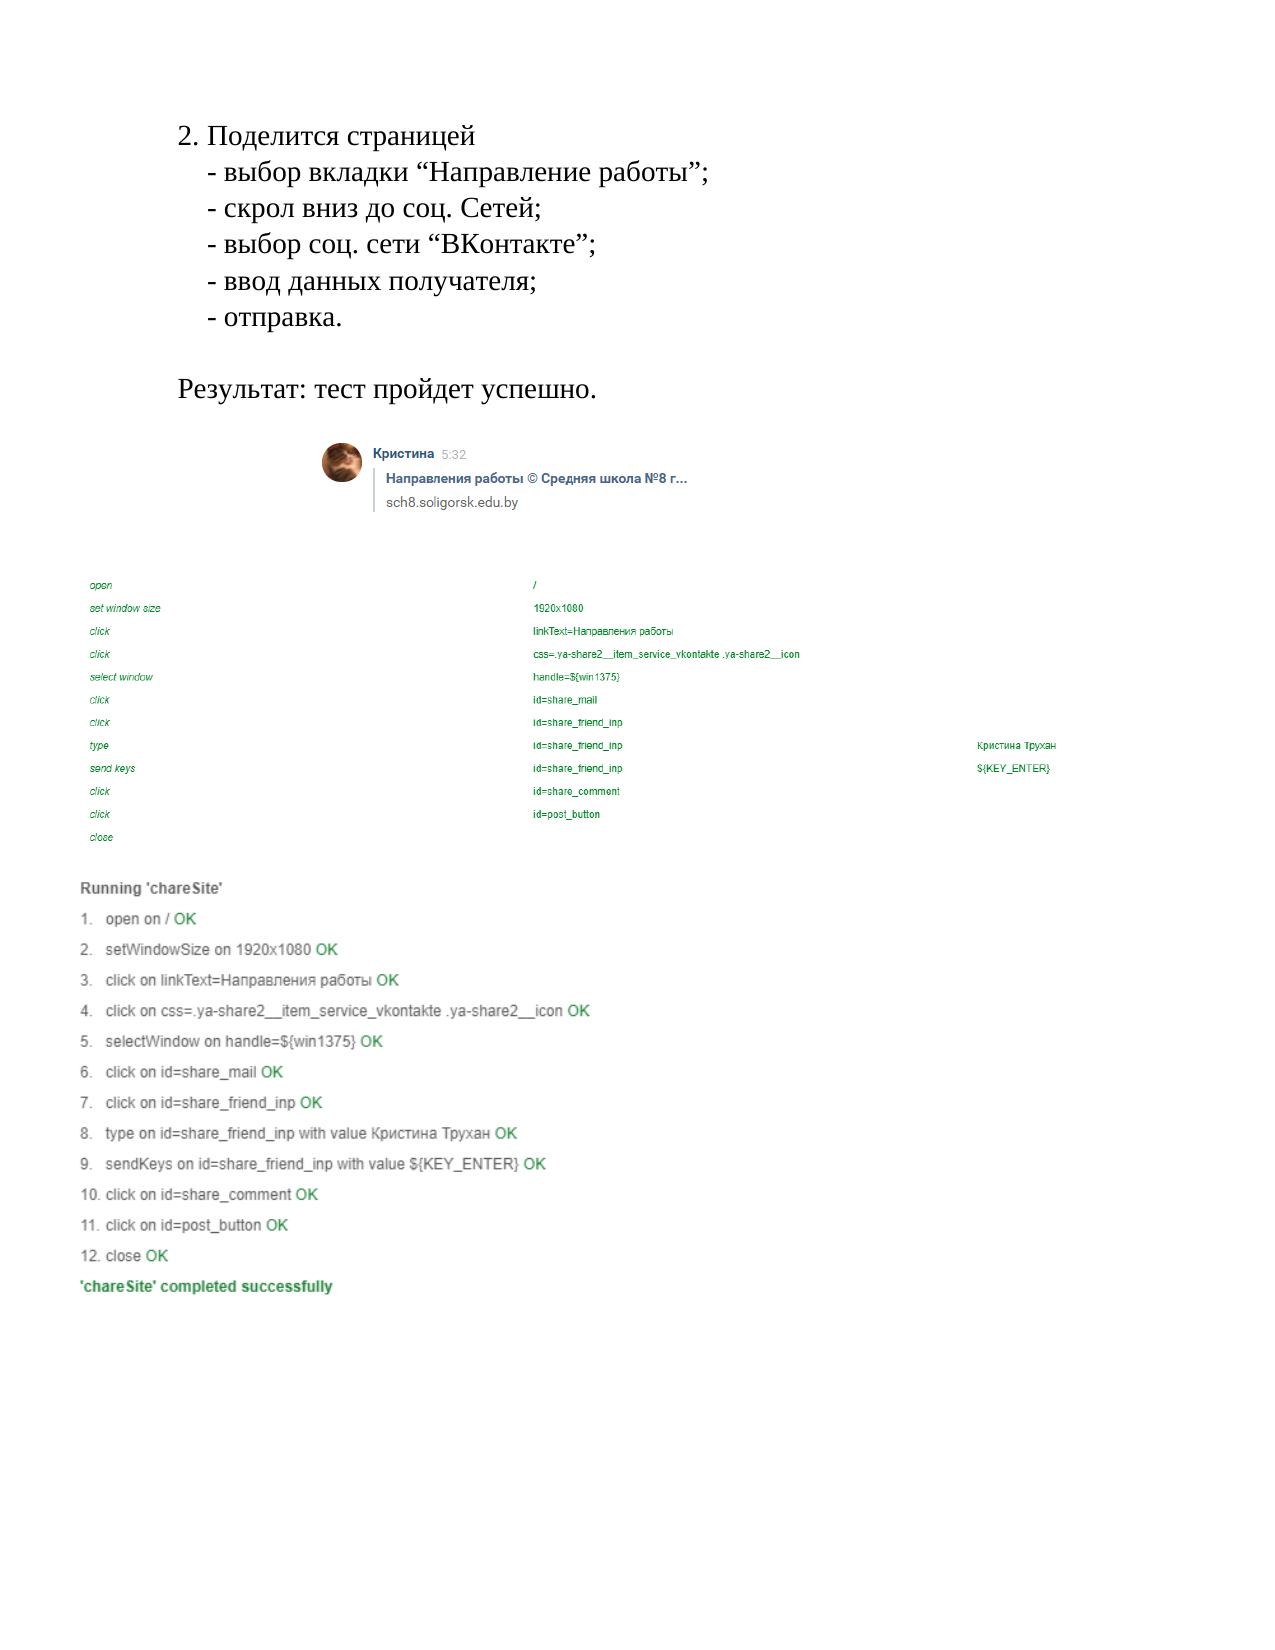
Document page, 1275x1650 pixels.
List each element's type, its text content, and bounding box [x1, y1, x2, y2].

text - выбор соц. сети “ВКонтакте”; [207, 227, 1186, 260]
text - скрол вниз до соц. Сетей; [207, 190, 1186, 224]
list Поделится страницей [177, 118, 1186, 152]
text Результат: тест пройдет успешно. [177, 371, 1186, 405]
text - отправка. [207, 299, 1186, 332]
picture [298, 432, 842, 539]
text - ввод данных получателя; [207, 263, 1186, 296]
picture [70, 876, 614, 1324]
picture [85, 576, 1151, 861]
text - выбор вкладки “Направление работы”; [207, 154, 1186, 188]
